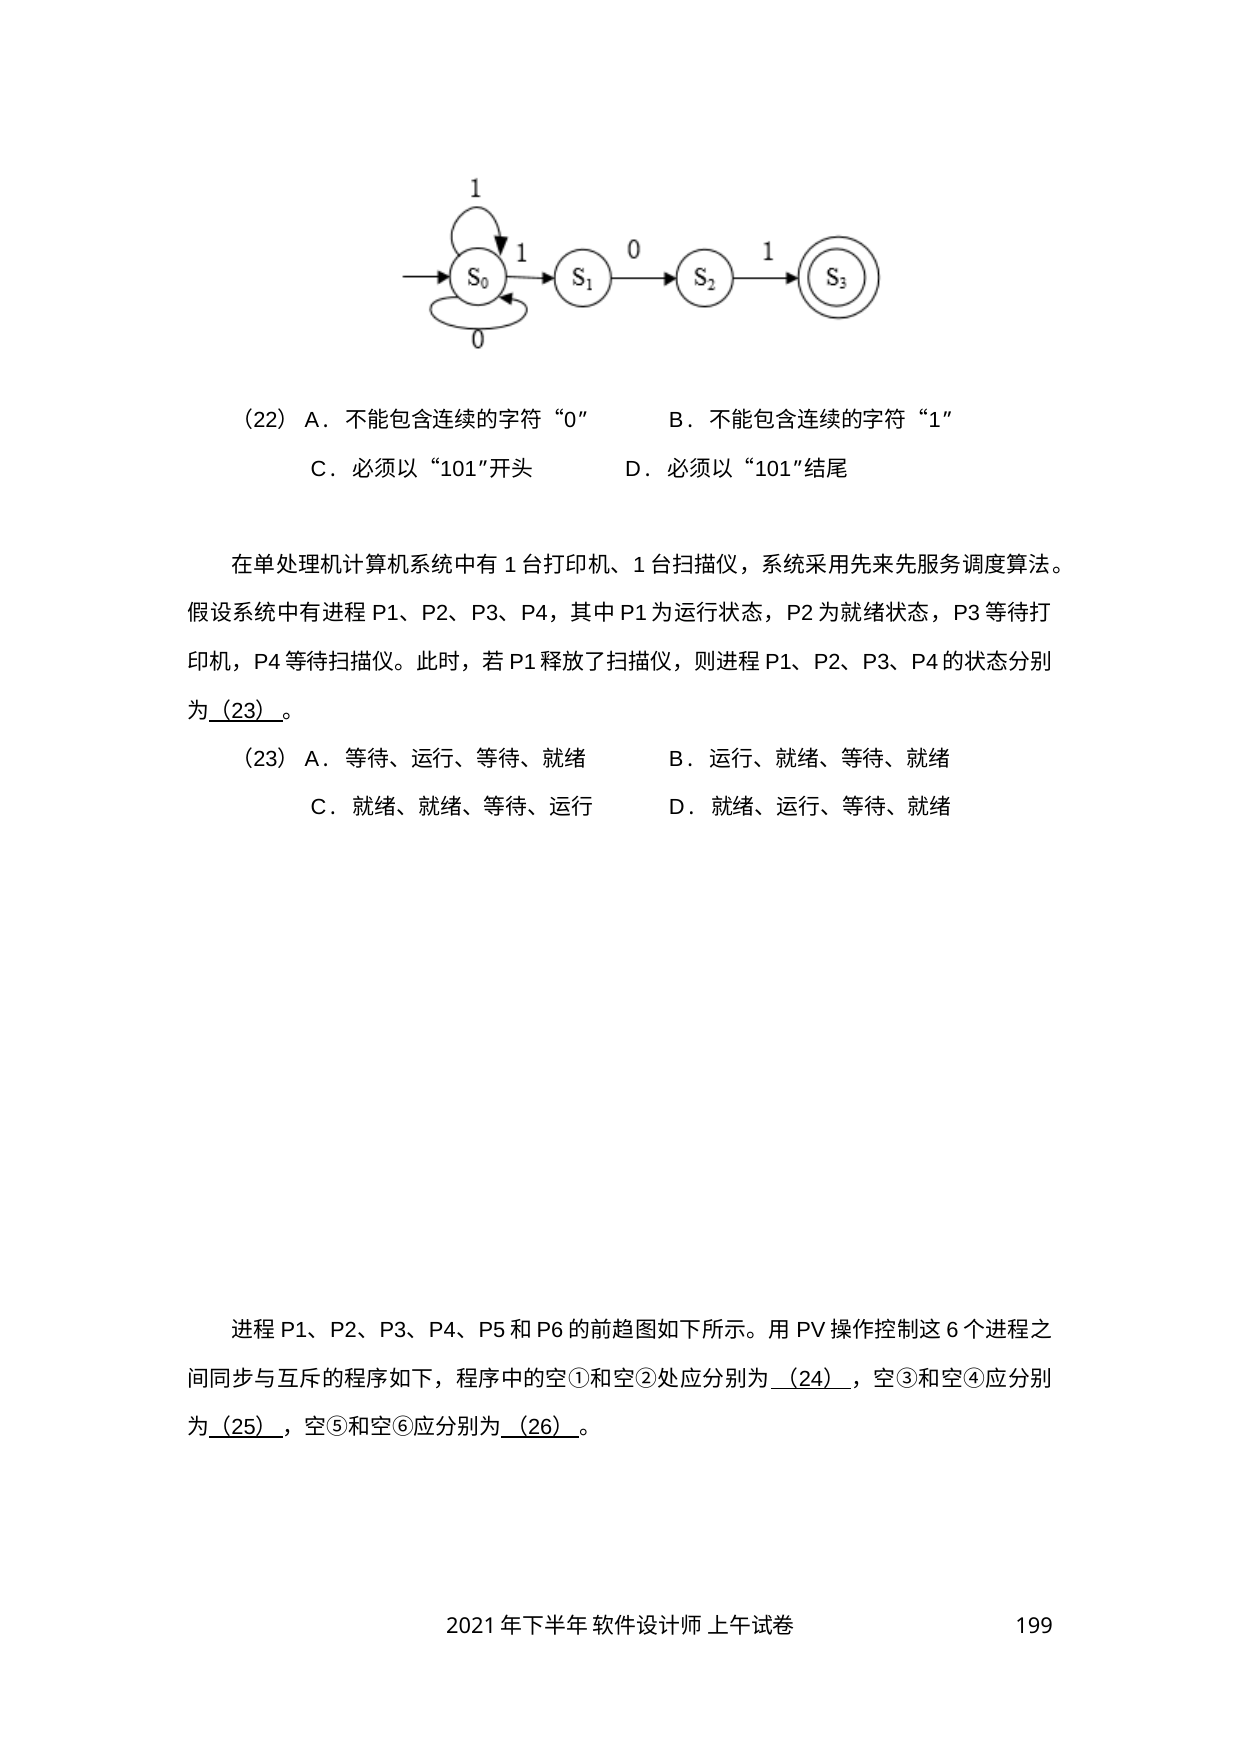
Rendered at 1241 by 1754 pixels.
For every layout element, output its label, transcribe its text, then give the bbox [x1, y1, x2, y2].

text 在单处理机计算机系统中有1台打印机、1台扫描仪，系统采用先来先服务调度算法。假设系统中有进程P1、P2、P3、P4，其中P1为运行状态，P2为就绪状态，P3等待打印机，P4等待扫描仪。此时，若P1释放了扫描仪，则进程P1、P2、P3、P4的状态分别为（23） 。 [187, 546, 1053, 725]
text （23） A. 等待、运行、等待、就绪 B. 运行、就绪、等待、就绪 [187, 741, 1053, 773]
text （22） A. 不能包含连续的字符“0” B. 不能包含连续的字符“1” [187, 402, 1053, 434]
text C. 必须以“101”开头 D. 必须以“101”结尾 [187, 450, 1053, 483]
text 进程P1、P2、P3、P4、P5和P6的前趋图如下所示。用PV操作控制这6个进程之间同步与互斥的程序如下，程序中的空①和空②处应分别为 （24） ，空③和空④应分别为（25） ，空⑤和空⑥应分别为 （26） 。 [187, 1311, 1053, 1441]
text C. 就绪、就绪、等待、运行 D. 就绪、运行、等待、就绪 [187, 789, 1053, 822]
picture [381, 162, 903, 366]
